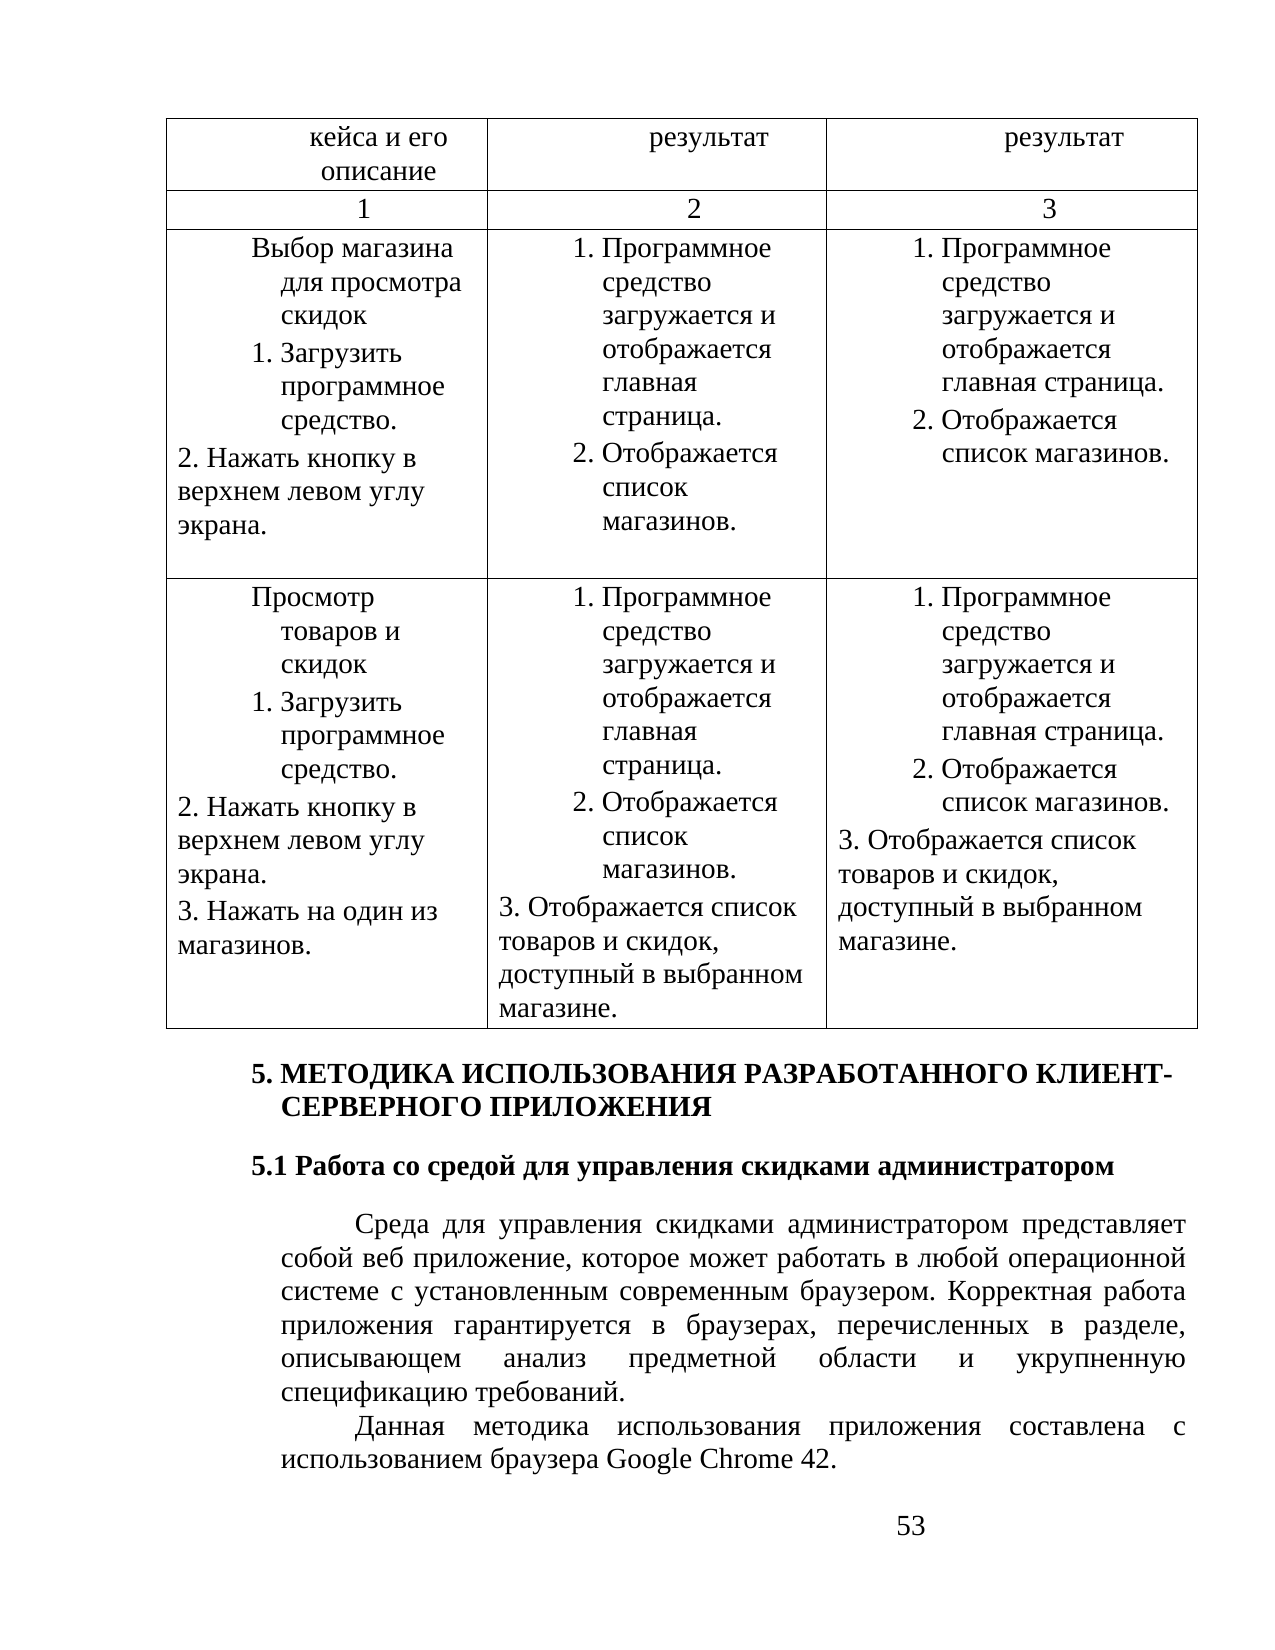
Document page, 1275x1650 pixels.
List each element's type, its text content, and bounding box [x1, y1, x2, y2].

table_cell 1. Программное средство загружается и отображается главная страница. 2. Отображается список магазинов. 3. Отображается список товаров и скидок, доступный в выбранном магазине. [827, 579, 1197, 1028]
subtitle 5.1 Работа со средой для управления скидками администратором [251, 1148, 1186, 1181]
table_cell 1 [167, 191, 487, 229]
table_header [827, 119, 1197, 190]
text Среда для управления скидками администратором представляет собой веб приложение, которое может работать в любой операционной системе с установленным современным браузером. Корректная работа приложения гарантируется в браузерах, перечисленных в разделе, описывающем анализ предметной области и укрупненную спецификацию требований. [281, 1206, 1186, 1408]
table_cell Выбор магазина для просмотра скидок 1. Загрузить программное средство. 2. Нажать кнопку в верхнем левом углу экрана. [167, 230, 487, 578]
table_cell 3 [827, 191, 1197, 229]
table_cell Просмотр товаров и скидок 1. Загрузить программное средство. 2. Нажать кнопку в верхнем левом углу экрана. 3. Нажать на один из магазинов. [167, 579, 487, 1028]
table_cell 1. Программное средство загружается и отображается главная страница. 2. Отображается список магазинов. 3. Отображается список товаров и скидок, доступный в выбранном магазине. [488, 579, 826, 1028]
table_cell 2 [488, 191, 826, 229]
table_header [167, 119, 487, 190]
table_cell 1. Программное средство загружается и отображается главная страница. 2. Отображается список магазинов. [827, 230, 1197, 578]
table_header Ожидаемый результат [488, 119, 826, 190]
table_cell 1. Программное средство загружается и отображается главная страница. 2. Отображается список магазинов. [488, 230, 826, 578]
text Данная методика использования приложения составлена с использованием браузера Google Chrome 42. [281, 1408, 1186, 1475]
subtitle 5. Методика использования разработанного клиент-серверного приложения [251, 1056, 1186, 1123]
